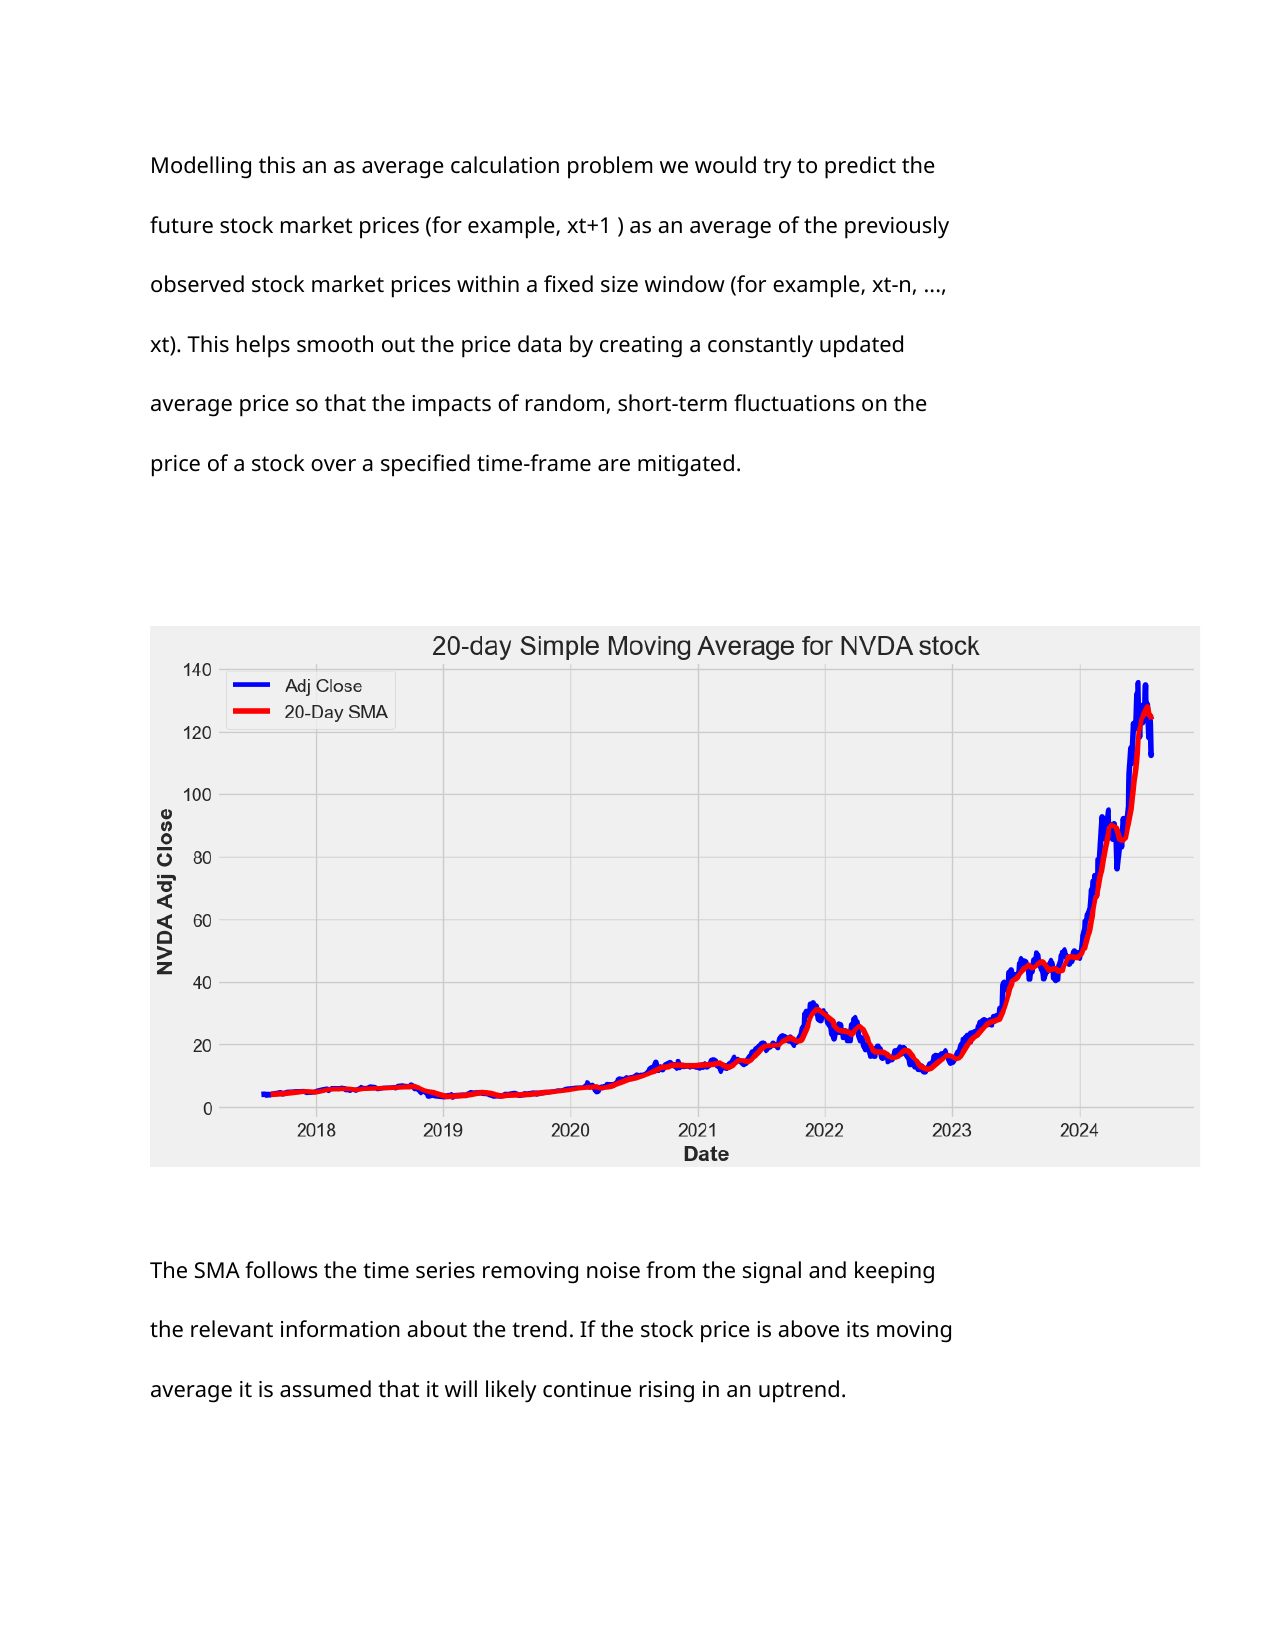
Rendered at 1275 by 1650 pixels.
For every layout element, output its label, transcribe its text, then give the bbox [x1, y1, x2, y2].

text Modelling this an as average calculation problem we would try to predict the future stock market prices (for example, xt+1 ) as an average of the previously observed stock market prices within a fixed size window (for example, xt-n, ..., xt). This helps smooth out the price data by creating a constantly updated average price so that the impacts of random, short-term fluctuations on the price of a stock over a specified time-frame are mitigated. [150, 150, 975, 478]
text The SMA follows the time series removing noise from the signal and keeping the relevant information about the trend. If the stock price is above its moving average it is assumed that it will likely continue rising in an uptrend. [150, 1254, 975, 1403]
picture [150, 625, 1200, 1167]
